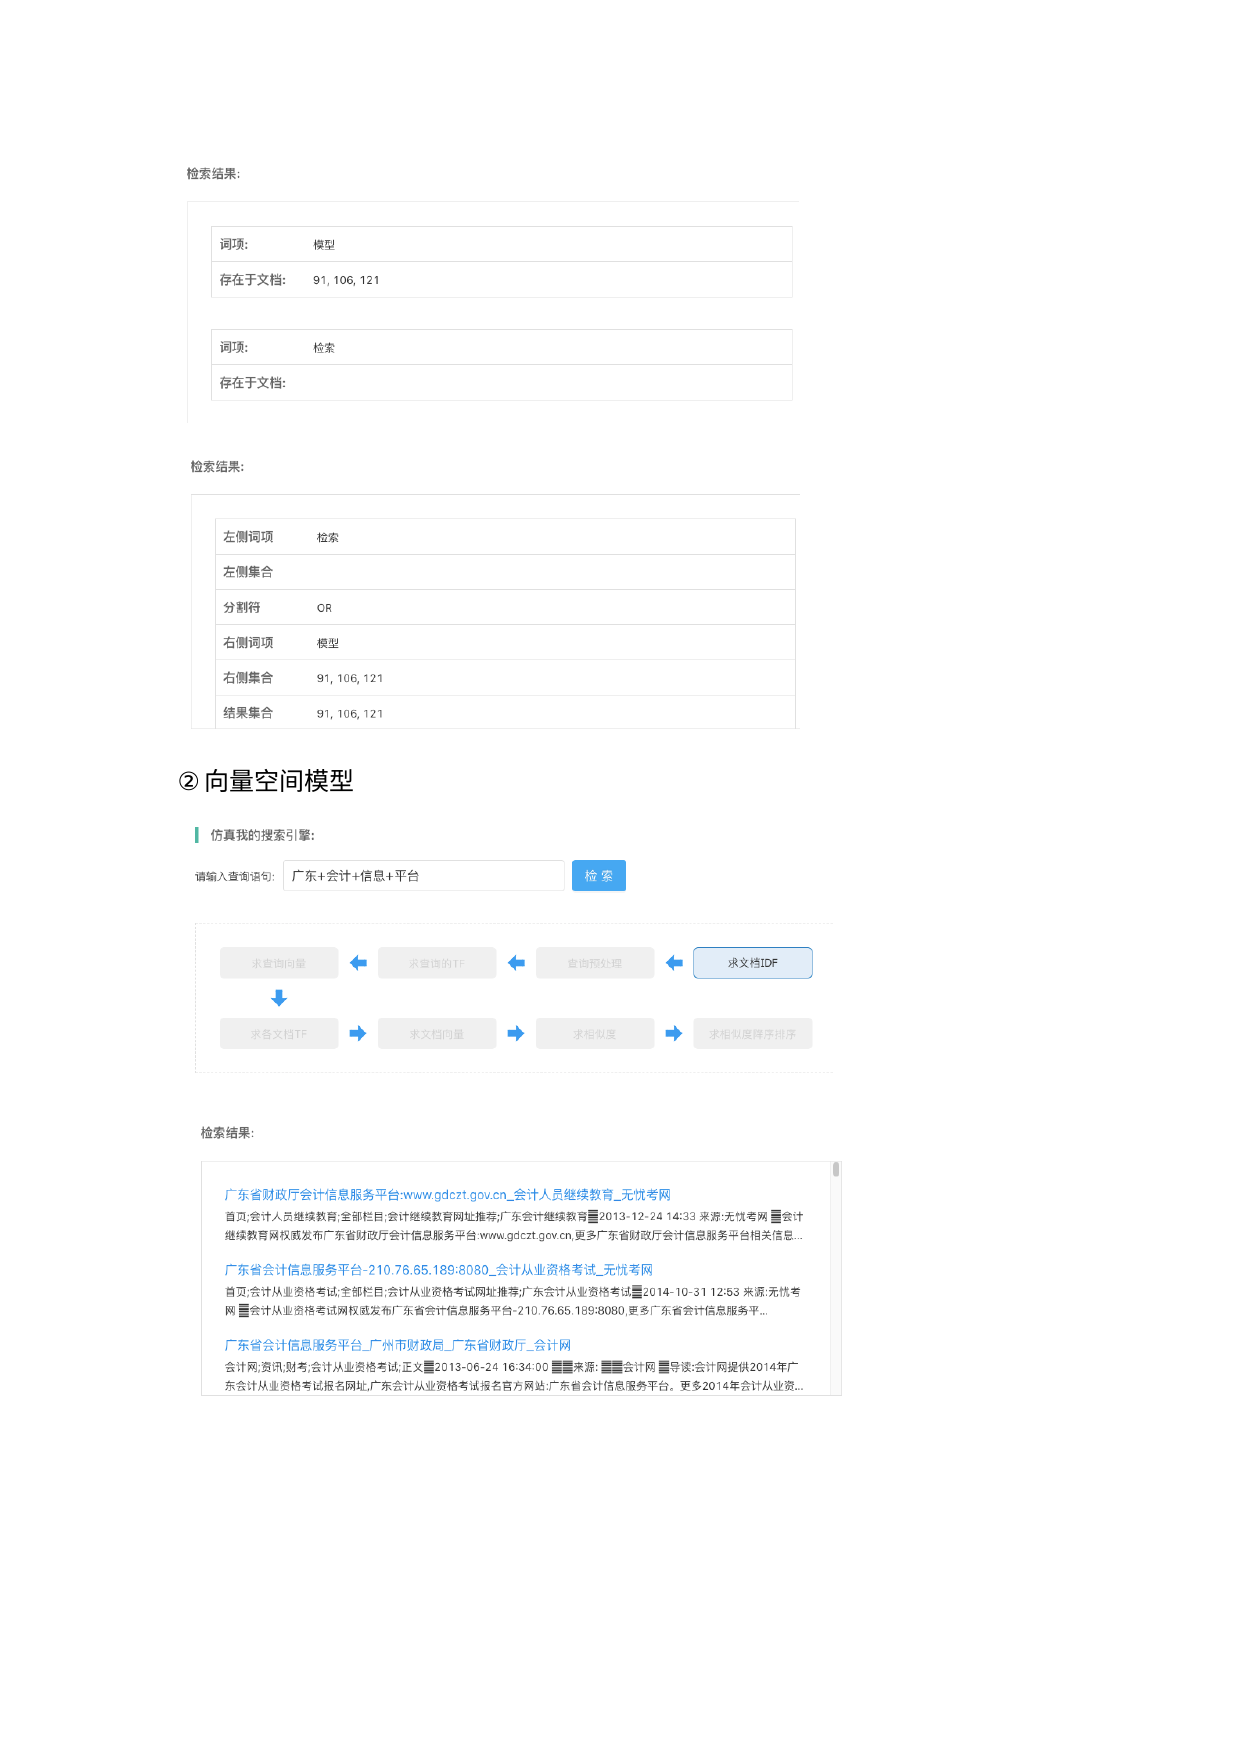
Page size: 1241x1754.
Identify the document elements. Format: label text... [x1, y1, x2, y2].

picture [177, 1104, 856, 1412]
picture [177, 162, 799, 423]
text ②向量空间模型 [177, 747, 1063, 812]
picture [177, 454, 800, 732]
picture [177, 812, 834, 1091]
